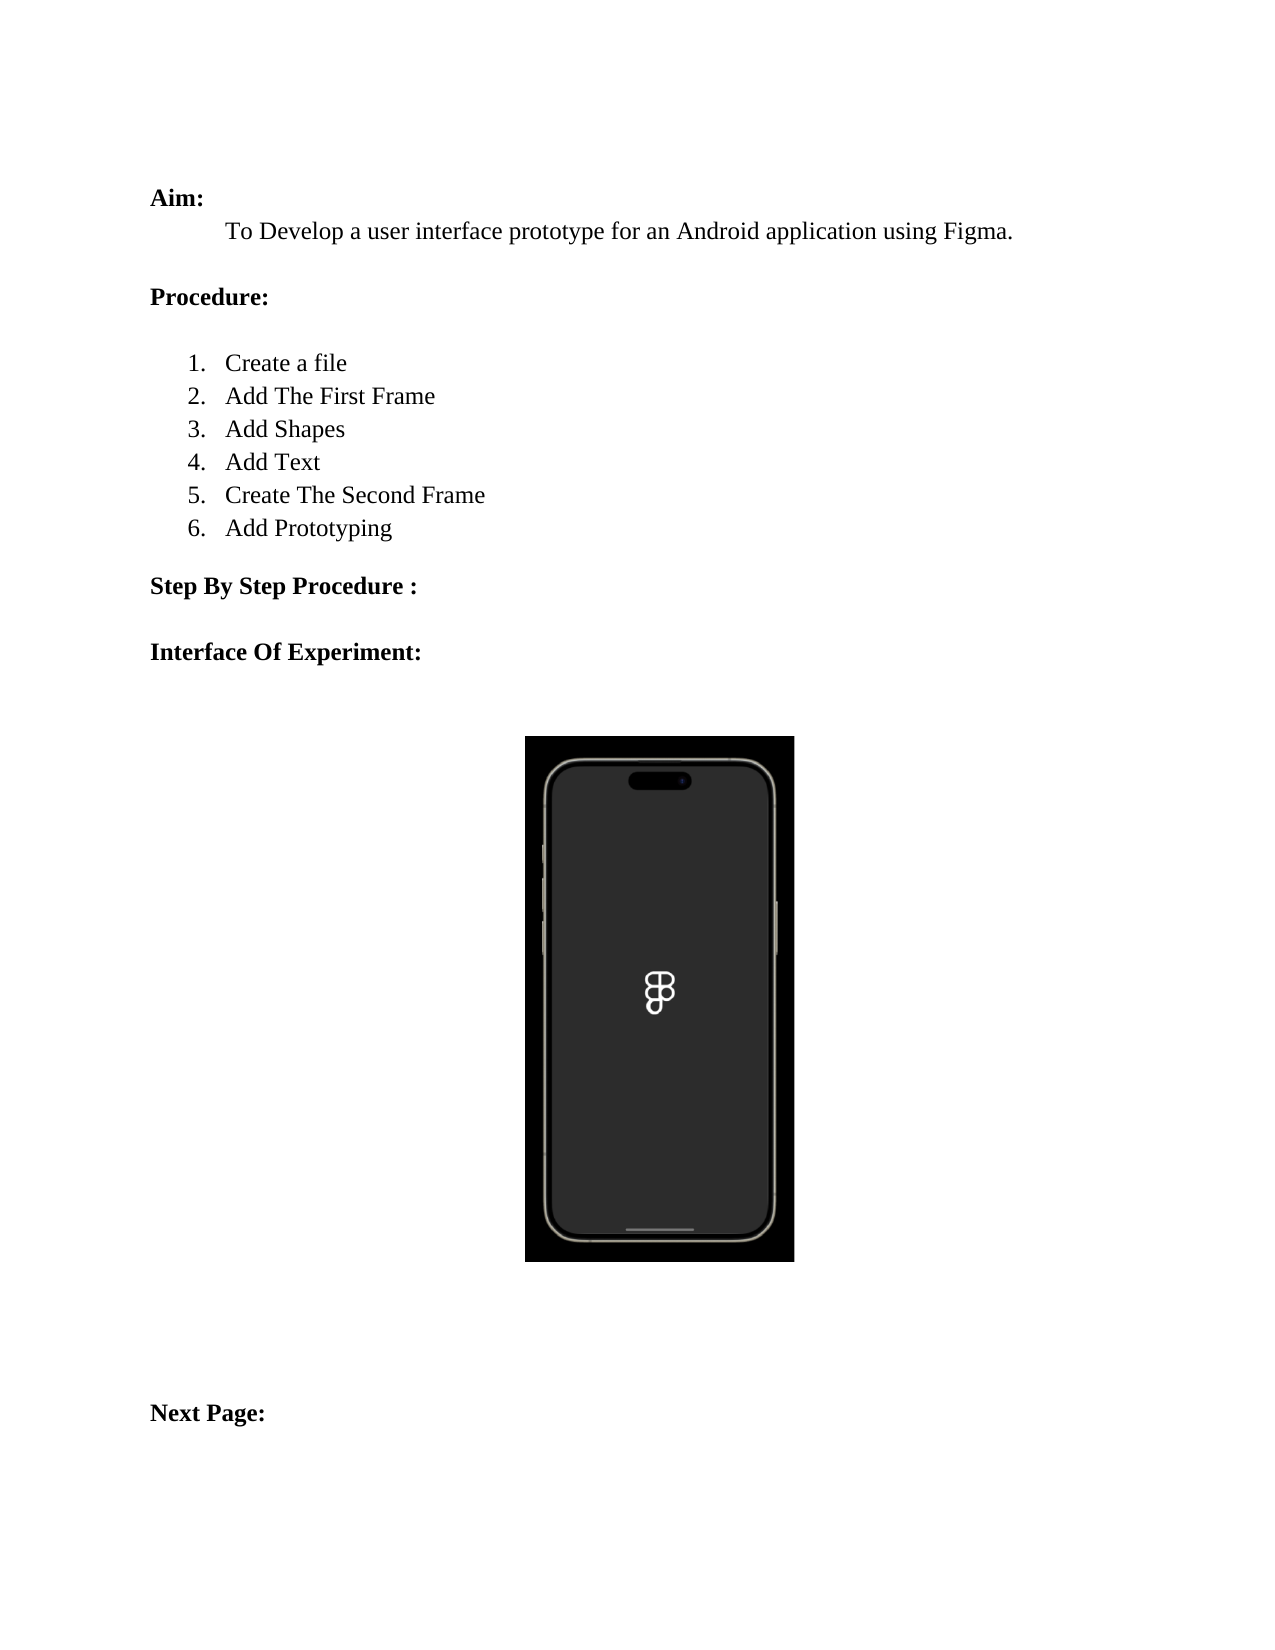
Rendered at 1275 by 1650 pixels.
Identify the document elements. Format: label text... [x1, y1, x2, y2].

text Next Page: [150, 1398, 1125, 1426]
text Procedure: [150, 282, 1125, 311]
picture [525, 736, 795, 1262]
text To Develop a user interface prototype for an Android application using Figma. [150, 216, 1125, 245]
text Step By Step Procedure : [150, 571, 1125, 600]
list Create a file [187, 348, 1125, 377]
list Add Text [187, 447, 1125, 476]
list Add The First Frame [187, 381, 1125, 410]
list Create The Second Frame [187, 480, 1125, 509]
text Interface Of Experiment: [150, 637, 1125, 666]
list Add Prototyping [187, 513, 1125, 542]
text Aim: [150, 183, 1125, 212]
list Add Shapes [187, 414, 1125, 443]
